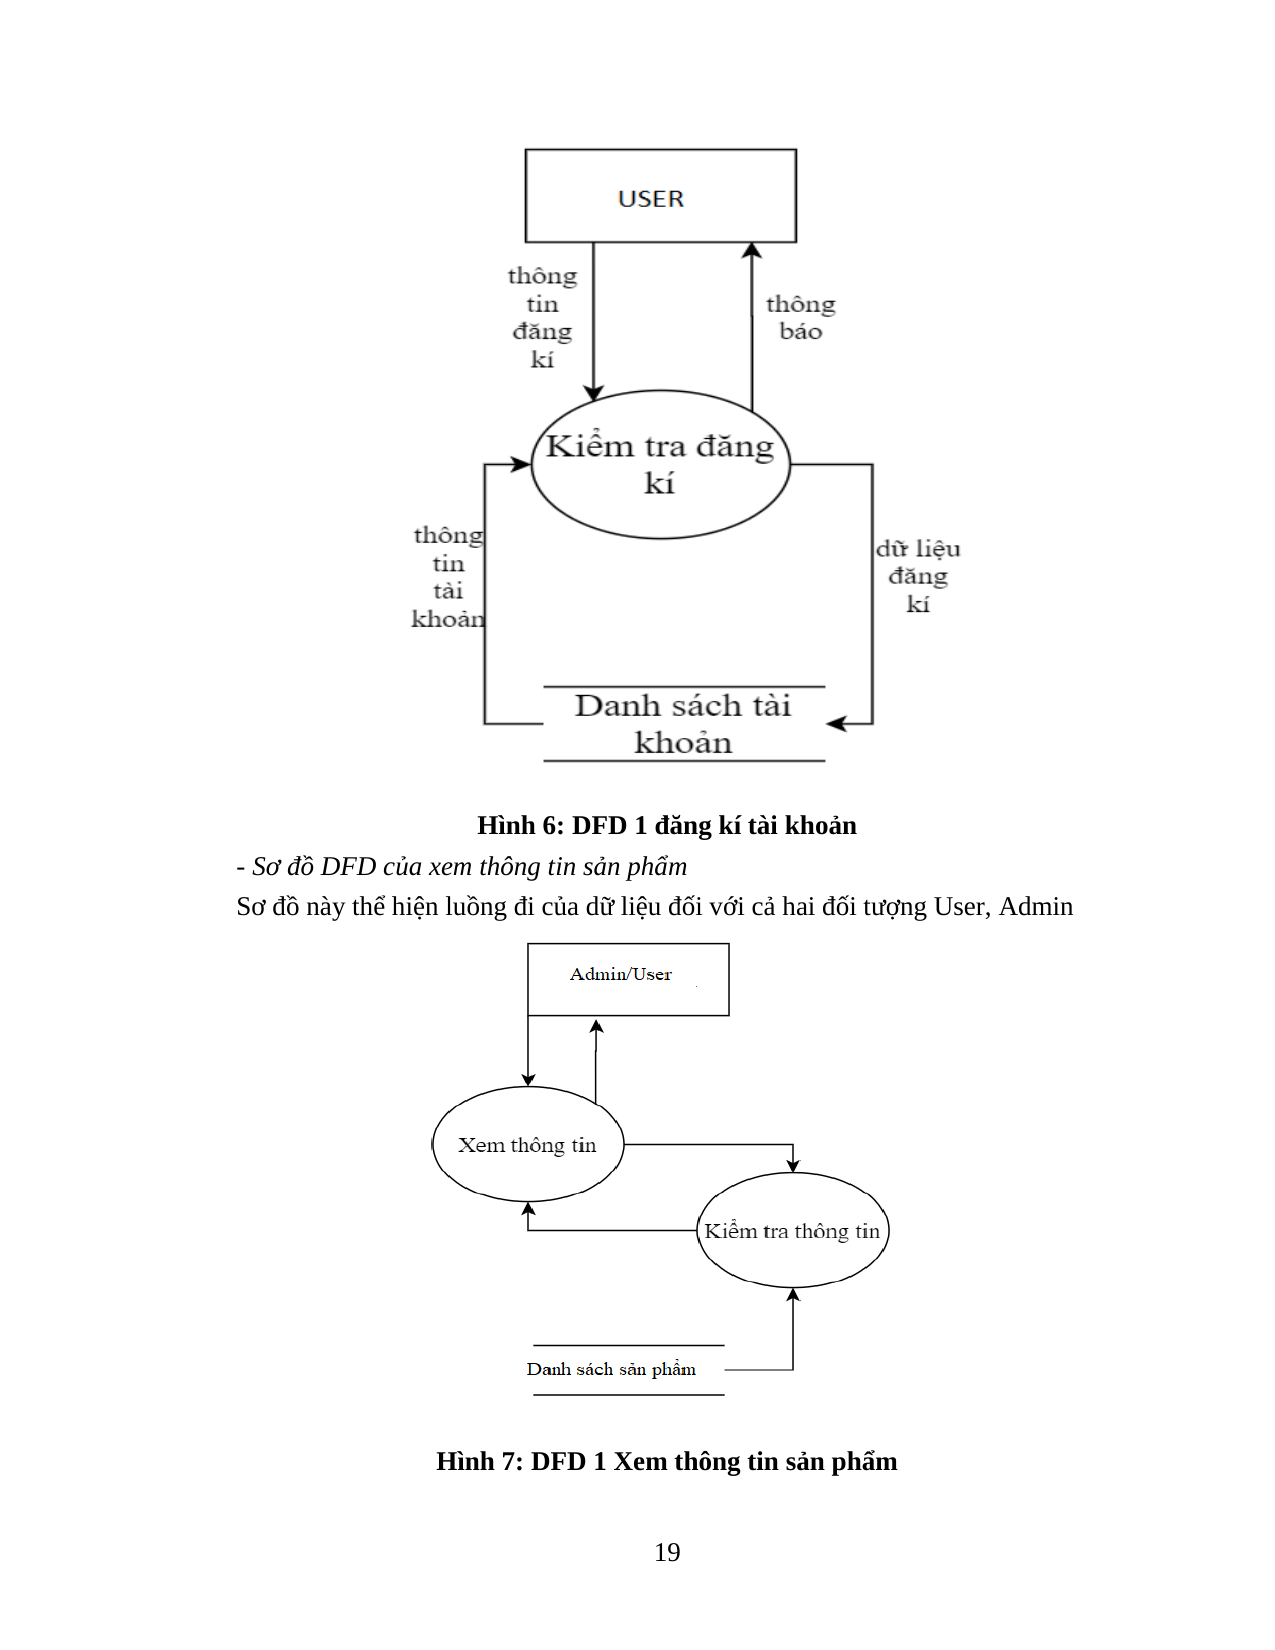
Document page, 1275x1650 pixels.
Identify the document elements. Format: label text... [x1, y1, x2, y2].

picture [416, 930, 917, 1436]
text Hình 6: DFD 1 đăng kí tài khoản [177, 809, 1157, 841]
list Sơ đồ DFD của xem thông tin sản phẩm [177, 850, 1157, 881]
text Sơ đồ này thể hiện luồng đi của dữ liệu đối với cả hai đối tượng User, Admin [177, 890, 1157, 921]
picture [406, 118, 987, 800]
text Hình 7: DFD 1 Xem thông tin sản phẩm [177, 1446, 1157, 1477]
